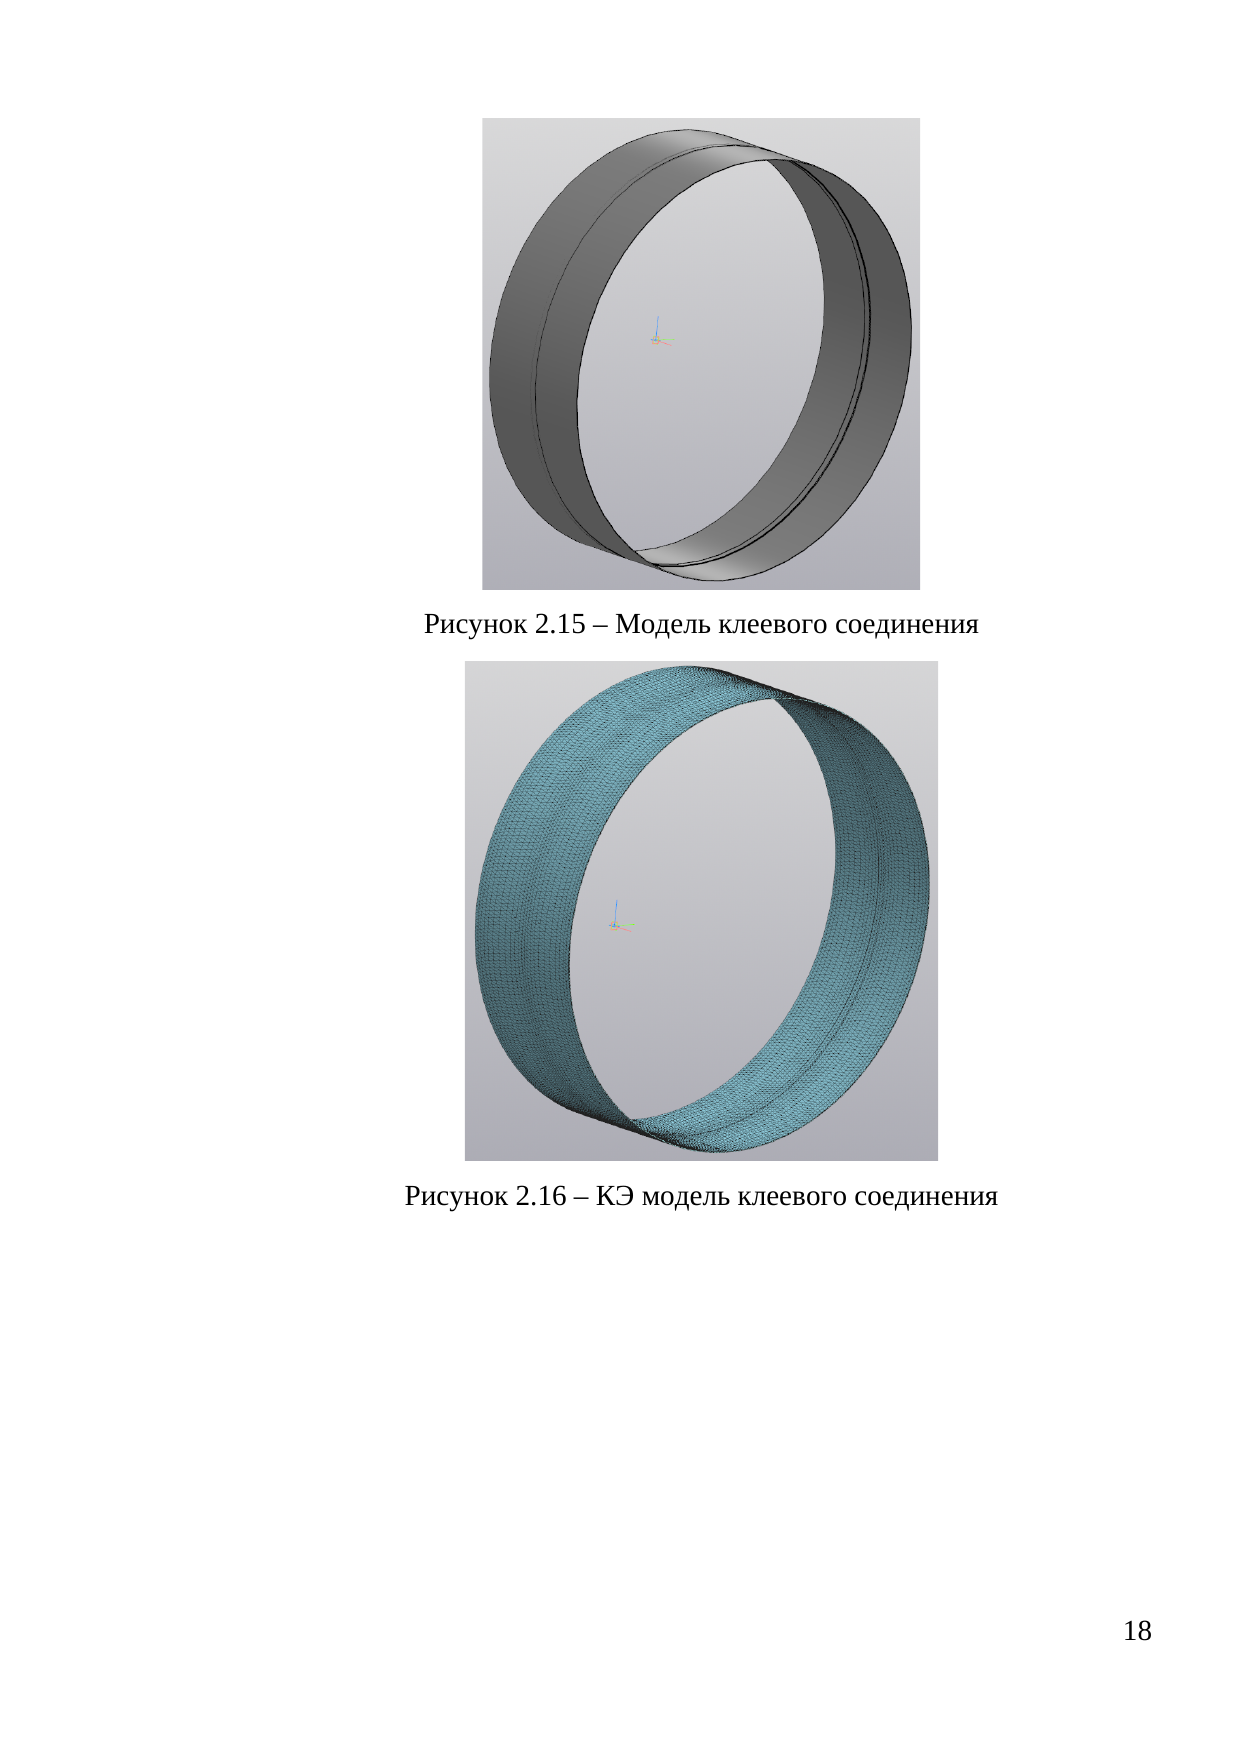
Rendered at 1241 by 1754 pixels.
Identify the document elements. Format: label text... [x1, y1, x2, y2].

picture [482, 118, 921, 590]
picture [464, 661, 939, 1161]
